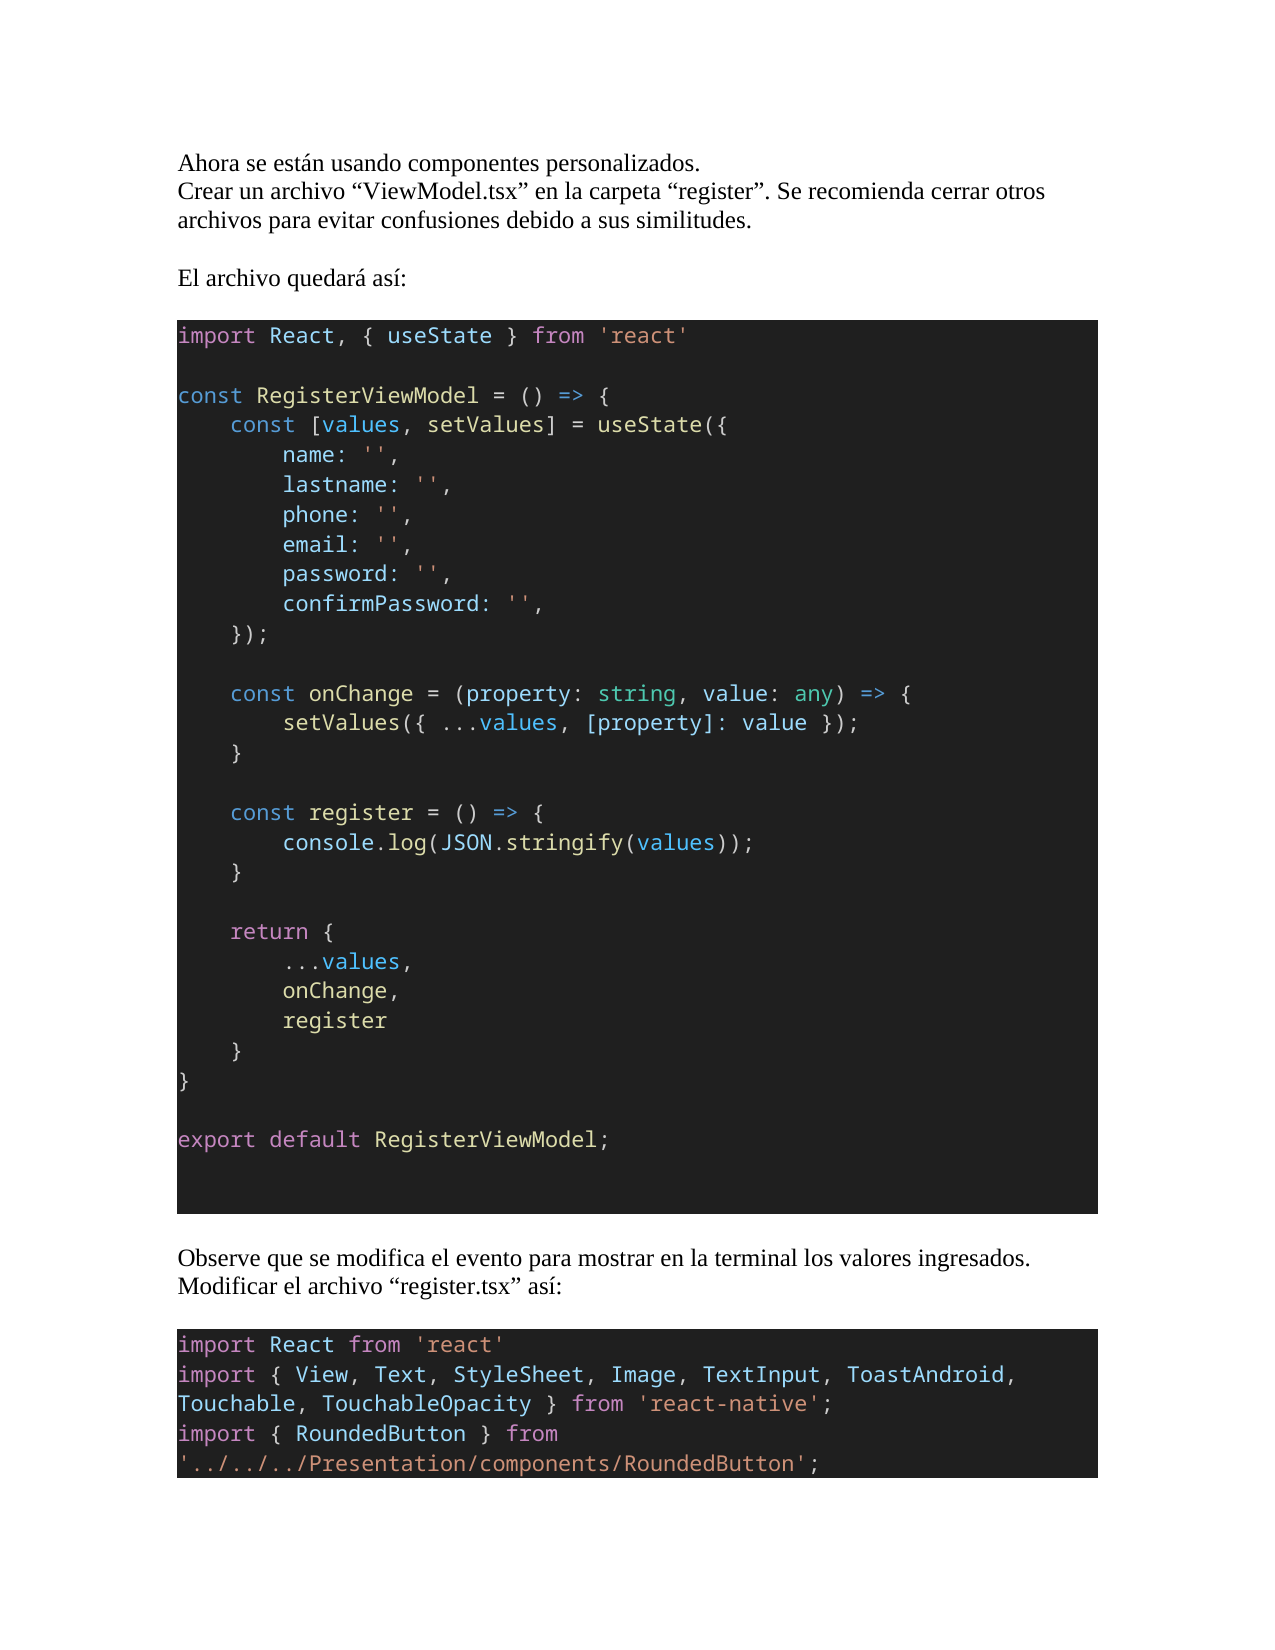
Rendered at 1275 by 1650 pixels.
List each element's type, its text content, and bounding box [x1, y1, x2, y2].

text setValues({ ...values, [property]: value }); [177, 707, 1098, 737]
text El archivo quedará así: [177, 263, 1098, 291]
text const onChange = (property: string, value: any) => { [177, 678, 1098, 707]
text phone: '', [177, 499, 1098, 529]
text } [177, 856, 1098, 886]
text return { [177, 916, 1098, 946]
text }); [177, 618, 1098, 648]
text import React, { useState } from 'react' [177, 320, 1098, 350]
text import { View, Text, StyleSheet, Image, TextInput, ToastAndroid, Touchable, TouchableOpacity } from 'react-native'; [177, 1359, 1098, 1418]
text Ahora se están usando componentes personalizados. [177, 148, 1098, 176]
text console.log(JSON.stringify(values)); [177, 827, 1098, 856]
text const RegisterViewModel = () => { [177, 380, 1098, 409]
text const [values, setValues] = useState({ [177, 409, 1098, 439]
text Modificar el archivo “register.tsx” así: [177, 1271, 1098, 1300]
text onChange, [177, 976, 1098, 1005]
text Crear un archivo “ViewModel.tsx” en la carpeta “register”. Se recomienda cerrar otros archivos para evitar confusiones debido a sus similitudes. [177, 176, 1098, 234]
text confirmPassword: '', [177, 588, 1098, 618]
text password: '', [177, 558, 1098, 588]
text email: '', [177, 529, 1098, 558]
text } [177, 737, 1098, 767]
text name: '', [177, 439, 1098, 469]
text ...values, [177, 946, 1098, 976]
text } [177, 1035, 1098, 1065]
text } [177, 1065, 1098, 1095]
text const register = () => { [177, 797, 1098, 827]
text import React from 'react' [177, 1329, 1098, 1359]
text lastname: '', [177, 469, 1098, 499]
text import { RoundedButton } from '../../../Presentation/components/RoundedButton'; [177, 1418, 1098, 1478]
text register [177, 1005, 1098, 1035]
text export default RegisterViewModel; [177, 1124, 1098, 1154]
text Observe que se modifica el evento para mostrar en la terminal los valores ingresados. [177, 1243, 1098, 1271]
